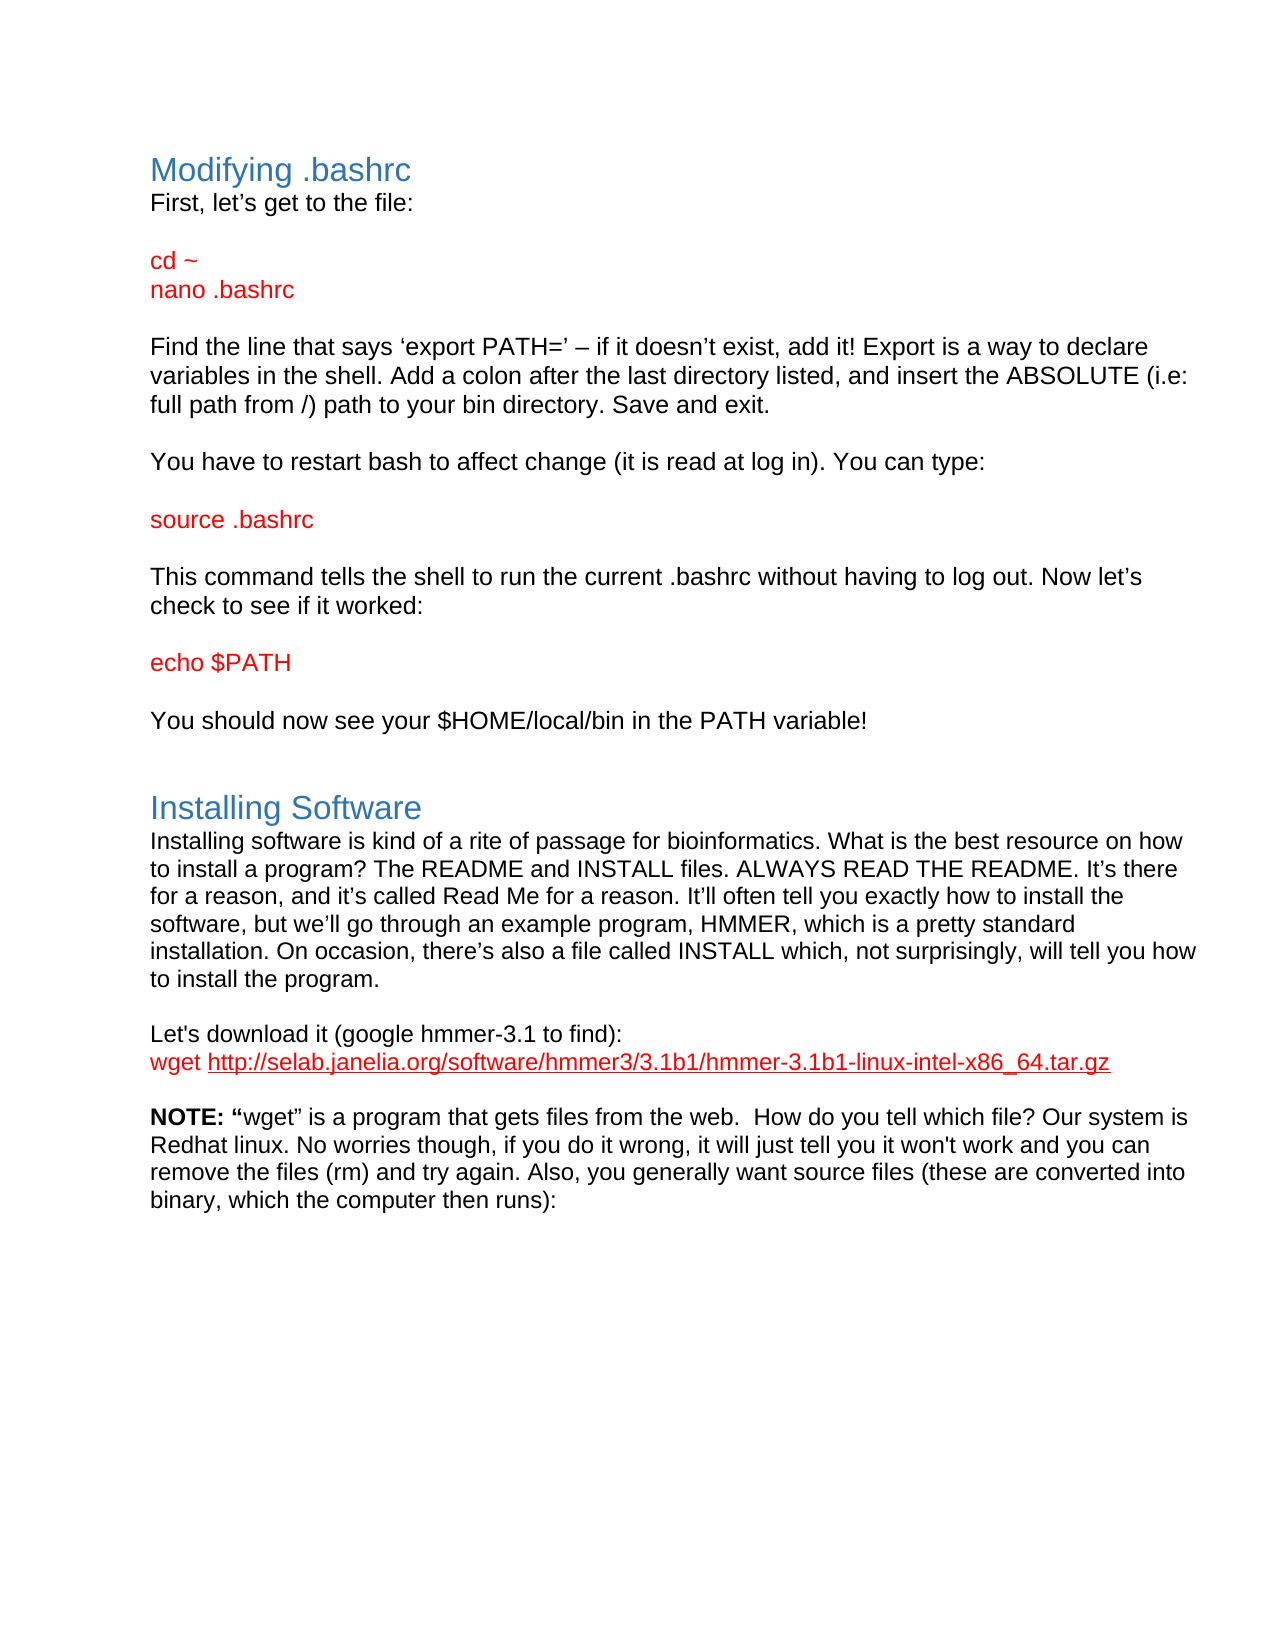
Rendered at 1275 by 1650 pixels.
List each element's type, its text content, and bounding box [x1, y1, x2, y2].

text echo $PATH [150, 648, 1200, 677]
text You should now see your $HOME/local/bin in the PATH variable! [150, 706, 1200, 735]
text wget http://selab.janelia.org/software/hmmer3/3.1b1/hmmer-3.1b1-linux-intel-x86_64.tar.gz [150, 1048, 1200, 1075]
text Installing Software [150, 788, 1200, 827]
text cd ~ [150, 246, 1200, 275]
text First, let’s get to the file: [150, 188, 1200, 217]
text Find the line that says ‘export PATH=’ – if it doesn’t exist, add it! Export is a way to declare variables in the shell. Add a colon after the last directory listed, and insert the ABSOLUTE (i.e: full path from /) path to your bin directory. Save and exit. [150, 332, 1200, 418]
text You have to restart bash to affect change (it is read at log in). You can type: [150, 447, 1200, 476]
text This command tells the shell to run the current .bashrc without having to log out. Now let’s check to see if it worked: [150, 562, 1200, 620]
text nano .bashrc [150, 275, 1200, 303]
text Modifying .bashrc [150, 150, 1200, 188]
text Installing software is kind of a rite of passage for bioinformatics. What is the best resource on how to install a program? The README and INSTALL files. ALWAYS READ THE README. It’s there for a reason, and it’s called Read Me for a reason. It’ll often tell you exactly how to install the software, but we’ll go through an example program, HMMER, which is a pretty standard installation. On occasion, there’s also a file called INSTALL which, not surprisingly, will tell you how to install the program. [150, 827, 1200, 992]
text Let's download it (google hmmer-3.1 to find): [150, 1020, 1200, 1048]
text NOTE: “wget” is a program that gets files from the web. How do you tell which file? Our system is Redhat linux. No worries though, if you do it wrong, it will just tell you it won't work and you can remove the files (rm) and try again. Also, you generally want source files (these are converted into binary, which the computer then runs): [150, 1103, 1200, 1213]
text source .bashrc [150, 505, 1200, 533]
